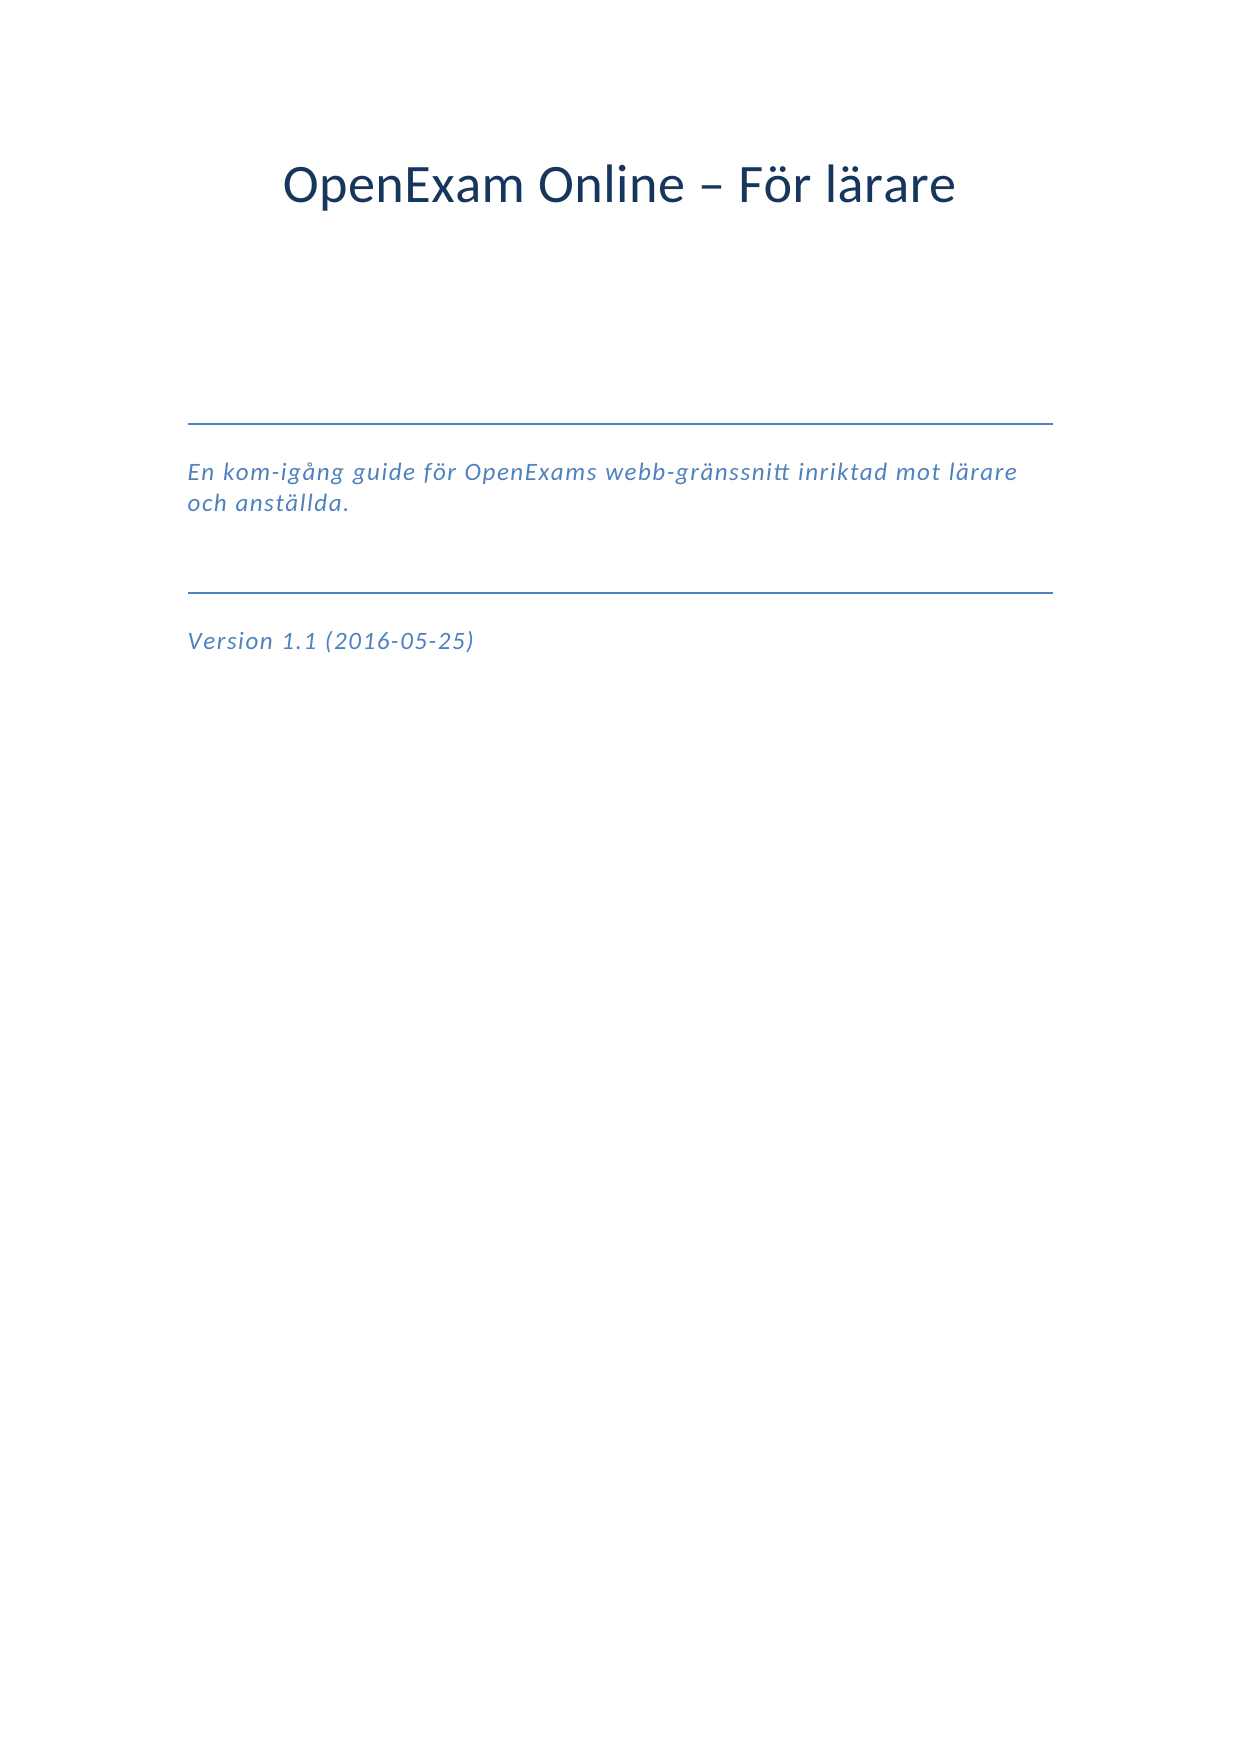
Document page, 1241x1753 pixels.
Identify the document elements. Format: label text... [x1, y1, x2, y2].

subtitle En kom-igång guide för OpenExams webb-gränssnitt inriktad mot lärare och anställda. [187, 456, 1053, 517]
title OpenExam Online – För lärare [187, 150, 1053, 216]
subtitle Version 1.1 (2016-05-25) [187, 625, 1053, 656]
